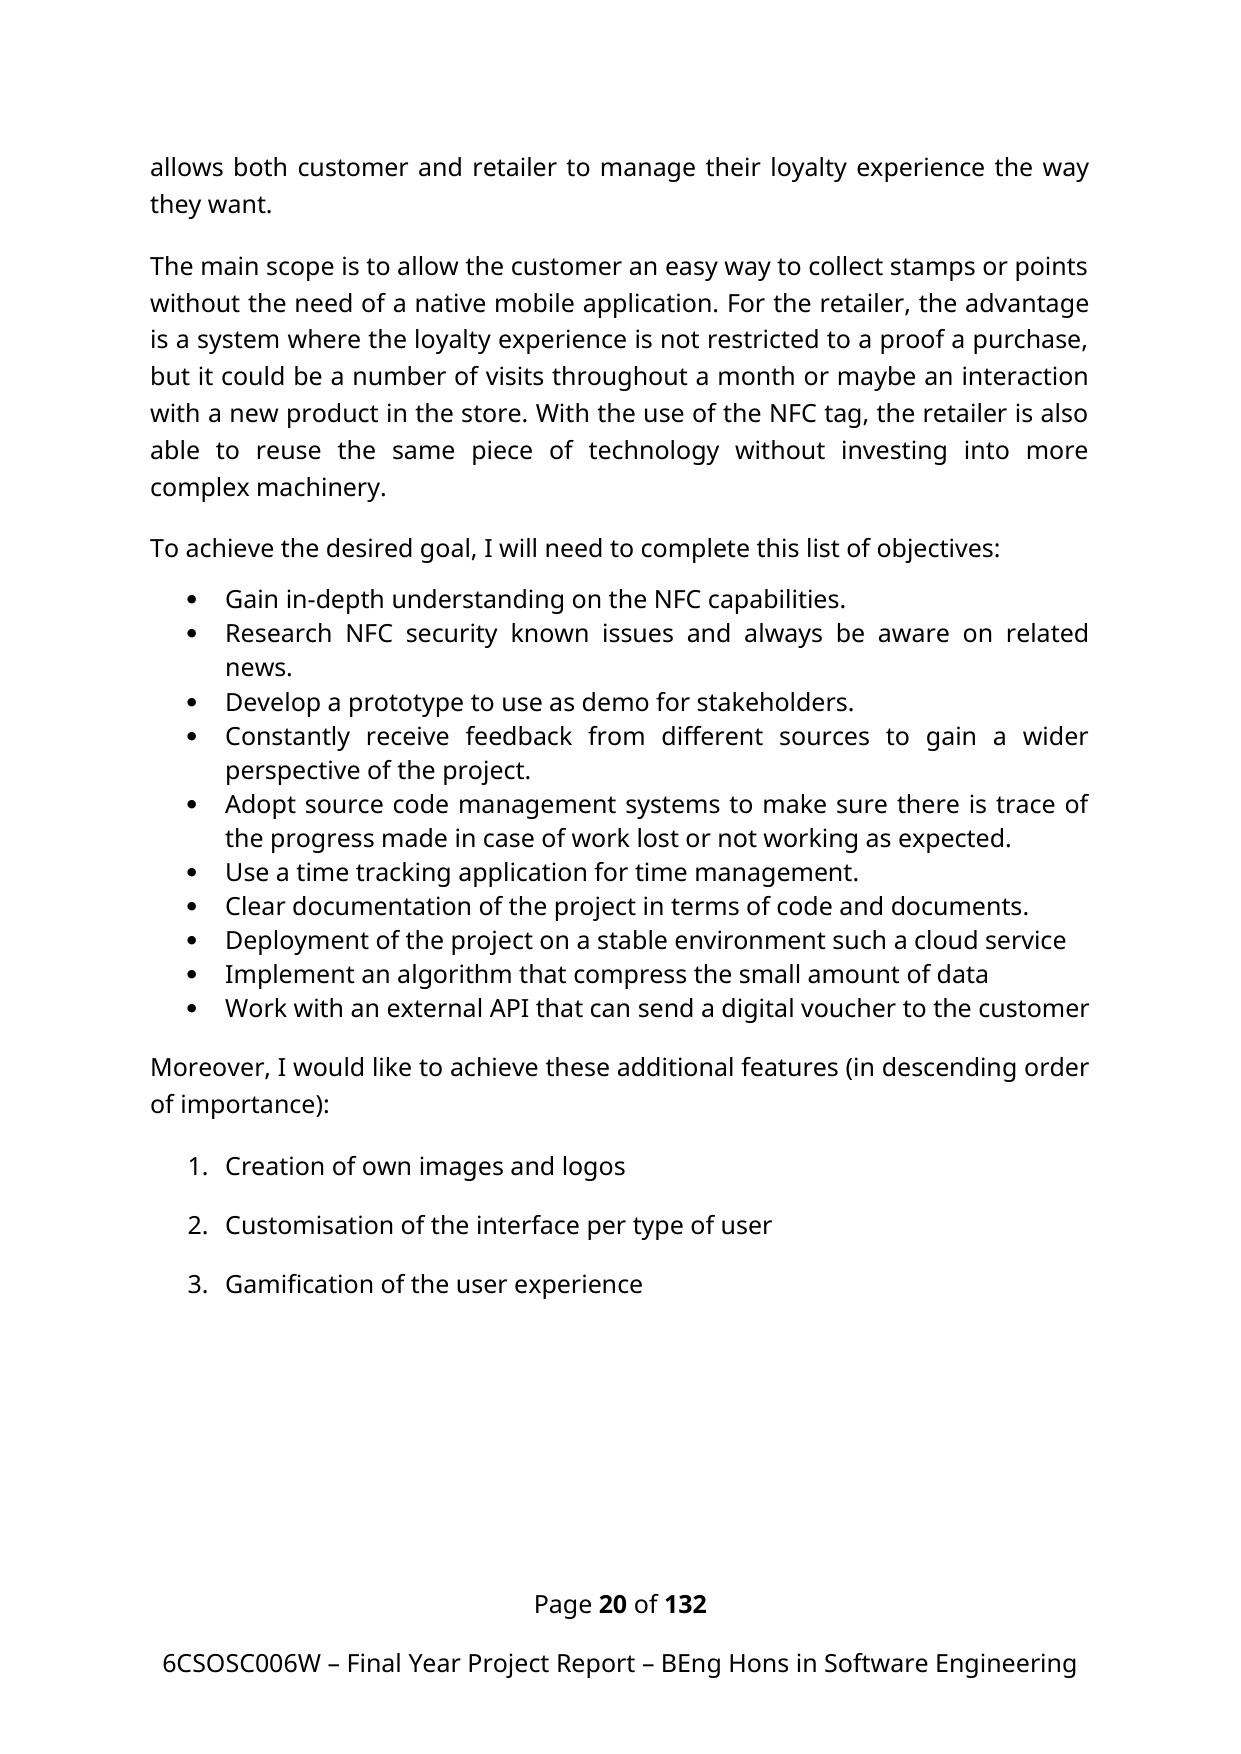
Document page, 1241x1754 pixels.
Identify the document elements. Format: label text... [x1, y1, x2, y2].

list Constantly receive feedback from different sources to gain a wider perspective of the project. [187, 718, 1090, 786]
list Deployment of the project on a stable environment such a cloud service [187, 923, 1090, 957]
list Work with an external API that can send a digital voucher to the customer [187, 991, 1090, 1025]
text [150, 150, 1090, 221]
list Gamification of the user experience [187, 1266, 1090, 1301]
text To achieve the desired goal, I will need to complete this list of objectives: [150, 531, 1090, 565]
list Creation of own images and logos [187, 1148, 1090, 1182]
list Customisation of the interface per type of user [187, 1207, 1090, 1241]
text Moreover, I would like to achieve these additional features (in descending order of importance): [150, 1050, 1090, 1121]
list Use a time tracking application for time management. [187, 854, 1090, 888]
list Develop a prototype to use as demo for stakeholders. [187, 684, 1090, 718]
text The main scope is to allow the customer an easy way to collect stamps or points without the need of a native mobile application. For the retailer, the advantage is a system where the loyalty experience is not restricted to a proof a purchase, but it could be a number of visits throughout a month or maybe an interaction with a new product in the store. With the use of the NFC tag, the retailer is also able to reuse the same piece of technology without investing into more complex machinery. [150, 248, 1090, 503]
list Implement an algorithm that compress the small amount of data [187, 957, 1090, 991]
list Gain in-depth understanding on the NFC capabilities. [187, 582, 1090, 616]
list Research NFC security known issues and always be aware on related news. [187, 616, 1090, 684]
list Clear documentation of the project in terms of code and documents. [187, 888, 1090, 923]
list Adopt source code management systems to make sure there is trace of the progress made in case of work lost or not working as expected. [187, 786, 1090, 854]
